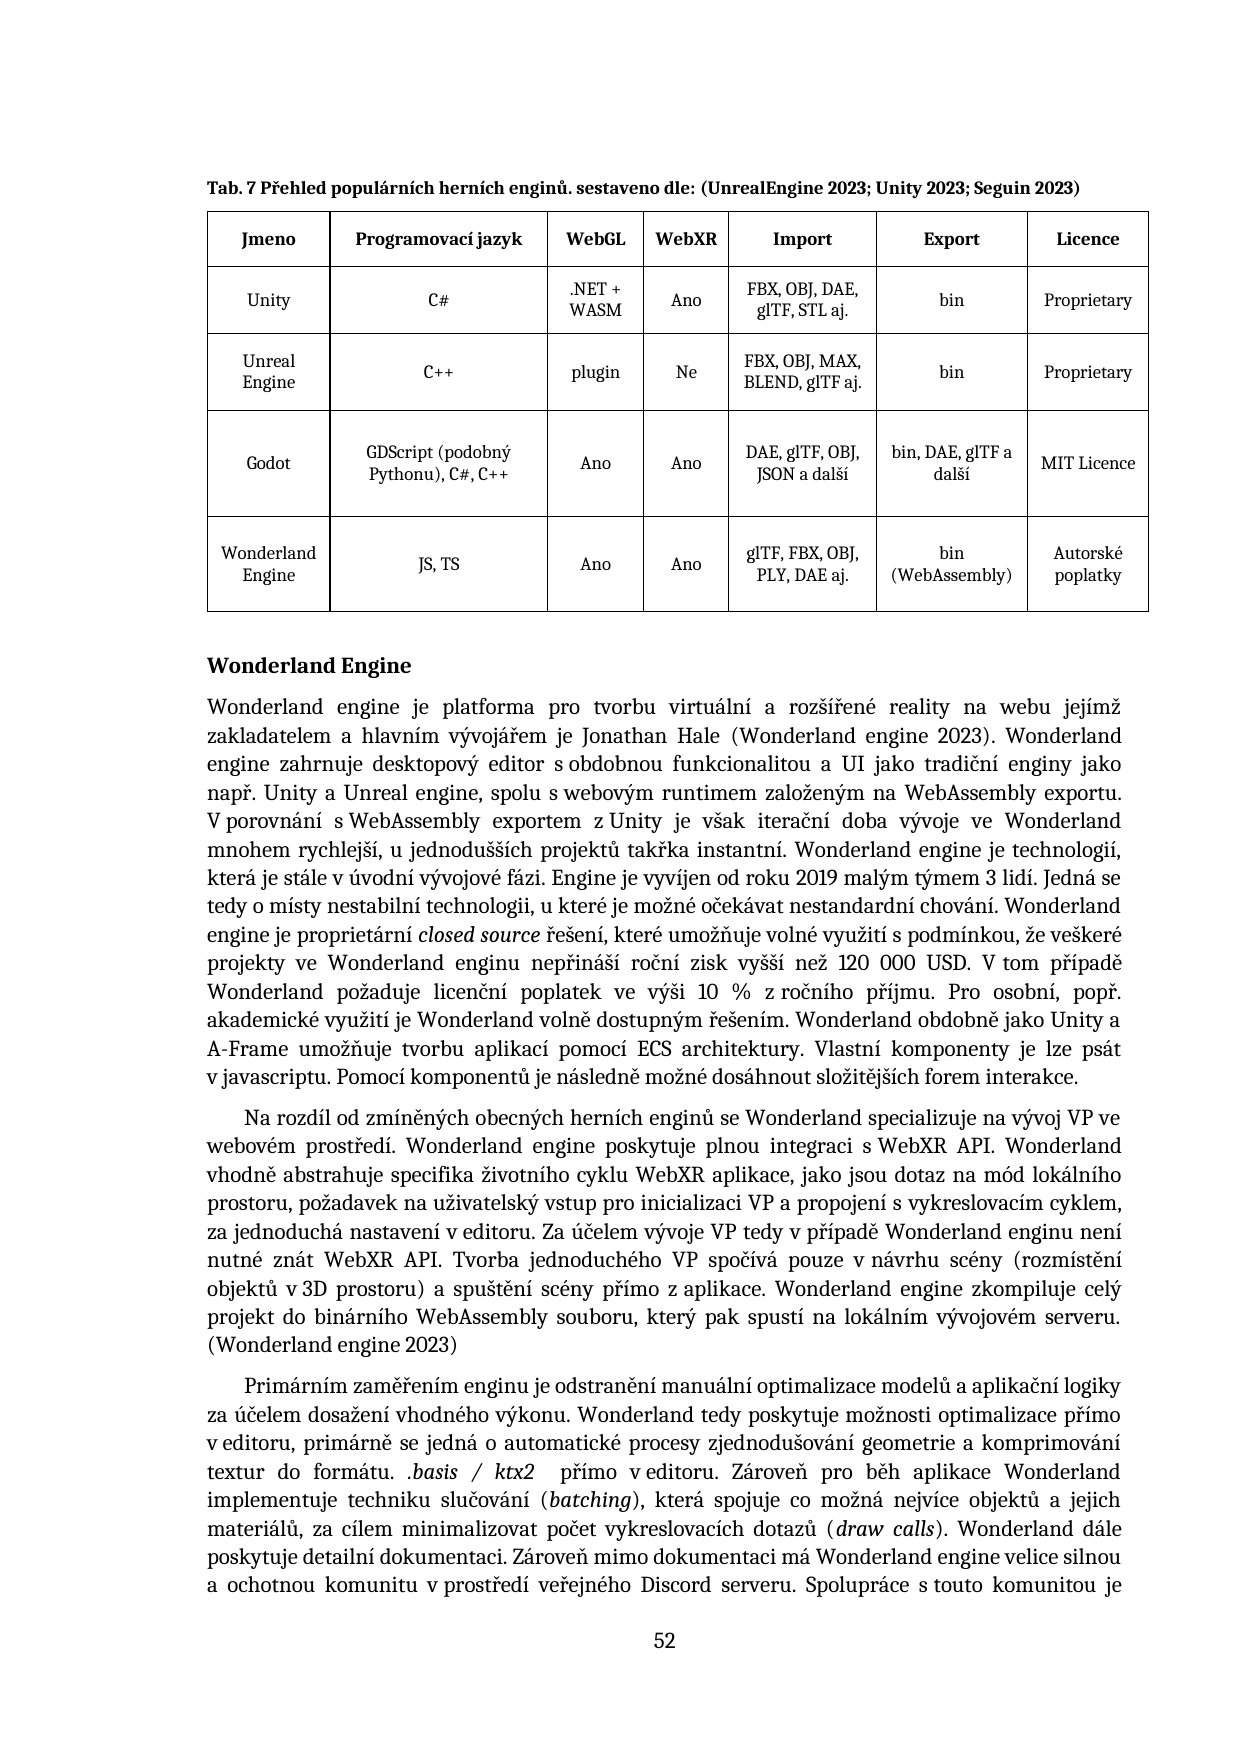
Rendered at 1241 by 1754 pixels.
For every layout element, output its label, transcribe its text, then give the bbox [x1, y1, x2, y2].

table_cell bin [877, 334, 1027, 410]
table_cell FBX, OBJ, MAX, BLEND, glTF aj. [729, 334, 876, 410]
table_header WebXR [644, 212, 728, 266]
table_cell Ne [644, 334, 728, 410]
table_cell Ano [548, 411, 643, 516]
table_cell Godot [208, 411, 329, 516]
table_cell bin (WebAssembly) [877, 517, 1027, 611]
text Tab. 7 Přehled populárních herních enginů. sestaveno dle: (UnrealEngine 2023; Unity 2023; Seguin 2023) [207, 177, 1122, 199]
table_cell .NET + WASM [548, 267, 643, 333]
table_cell bin, DAE, glTF a další [877, 411, 1027, 516]
table_cell C# [331, 267, 547, 333]
table_cell Wonderland Engine [208, 517, 329, 611]
table_header WebGL [548, 212, 643, 266]
table_cell Unity [208, 267, 329, 333]
table_cell MIT Licence [1028, 411, 1148, 516]
table_header Programovací jazyk [331, 212, 547, 266]
table_cell Proprietary [1028, 334, 1148, 410]
table_cell Ano [644, 411, 728, 516]
table_header Import [729, 212, 876, 266]
table_cell Ano [548, 517, 643, 611]
table_cell plugin [548, 334, 643, 410]
text Wonderland engine je platforma pro tvorbu virtuální a rozšířené reality na webu jejímž zakladatelem a hlavním vývojářem je Jonathan Hale (Wonderland engine 2023). Wonderland engine zahrnuje desktopový editor s obdobnou funkcionalitou a UI jako tradiční enginy jako např. Unity a Unreal engine, spolu s webovým runtimem založeným na WebAssembly exportu. V porovnání s WebAssembly exportem z Unity je však iterační doba vývoje ve Wonderland mnohem rychlejší, u jednodušších projektů takřka instantní. Wonderland engine je technologií, která je stále v úvodní vývojové fázi. Engine je vyvíjen od roku 2019 malým týmem 3 lidí. Jedná se tedy o místy nestabilní technologii, u které je možné očekávat nestandardní chování. Wonderland engine je proprietární closed source řešení, které umožňuje volné využití s podmínkou, že veškeré projekty ve Wonderland enginu nepřináší roční zisk vyšší než 120 000 USD. V tom případě Wonderland požaduje licenční poplatek ve výši 10 % z ročního příjmu. Pro osobní, popř. akademické využití je Wonderland volně dostupným řešením. Wonderland obdobně jako Unity a A-Frame umožňuje tvorbu aplikací pomocí ECS architektury. Vlastní komponenty je lze psát v javascriptu. Pomocí komponentů je následně možné dosáhnout složitějších forem interakce. [207, 694, 1122, 1090]
text Na rozdíl od zmíněných obecných herních enginů se Wonderland specializuje na vývoj VP ve webovém prostředí. Wonderland engine poskytuje plnou integraci s WebXR API. Wonderland vhodně abstrahuje specifika životního cyklu WebXR aplikace, jako jsou dotaz na mód lokálního prostoru, požadavek na uživatelský vstup pro inicializaci VP a propojení s vykreslovacím cyklem, za jednoduchá nastavení v editoru. Za účelem vývoje VP tedy v případě Wonderland enginu není nutné znát WebXR API. Tvorba jednoduchého VP spočívá pouze v návrhu scény (rozmístění objektů v 3D prostoru) a spuštění scény přímo z aplikace. Wonderland engine zkompiluje celý projekt do binárního WebAssembly souboru, který pak spustí na lokálním vývojovém serveru. (Wonderland engine 2023) [207, 1105, 1122, 1359]
table_header Export [877, 212, 1027, 266]
table_cell DAE, glTF, OBJ, JSON a další [729, 411, 876, 516]
table_cell GDScript (podobný Pythonu), C#, C++ [331, 411, 547, 516]
table_cell bin [877, 267, 1027, 333]
table_cell JS, TS [331, 517, 547, 611]
table_header Jmeno [208, 212, 329, 266]
table_cell C++ [331, 334, 547, 410]
table_cell glTF, FBX, OBJ, PLY, DAE aj. [729, 517, 876, 611]
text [207, 1373, 1122, 1599]
table_header Licence [1028, 212, 1148, 266]
table_cell Ano [644, 517, 728, 611]
table_cell FBX, OBJ, DAE, glTF, STL aj. [729, 267, 876, 333]
table_cell Proprietary [1028, 267, 1148, 333]
table_cell Unreal Engine [208, 334, 329, 410]
table_cell Ano [644, 267, 728, 333]
table_cell Autorské poplatky [1028, 517, 1148, 611]
text Wonderland Engine [207, 653, 1122, 679]
